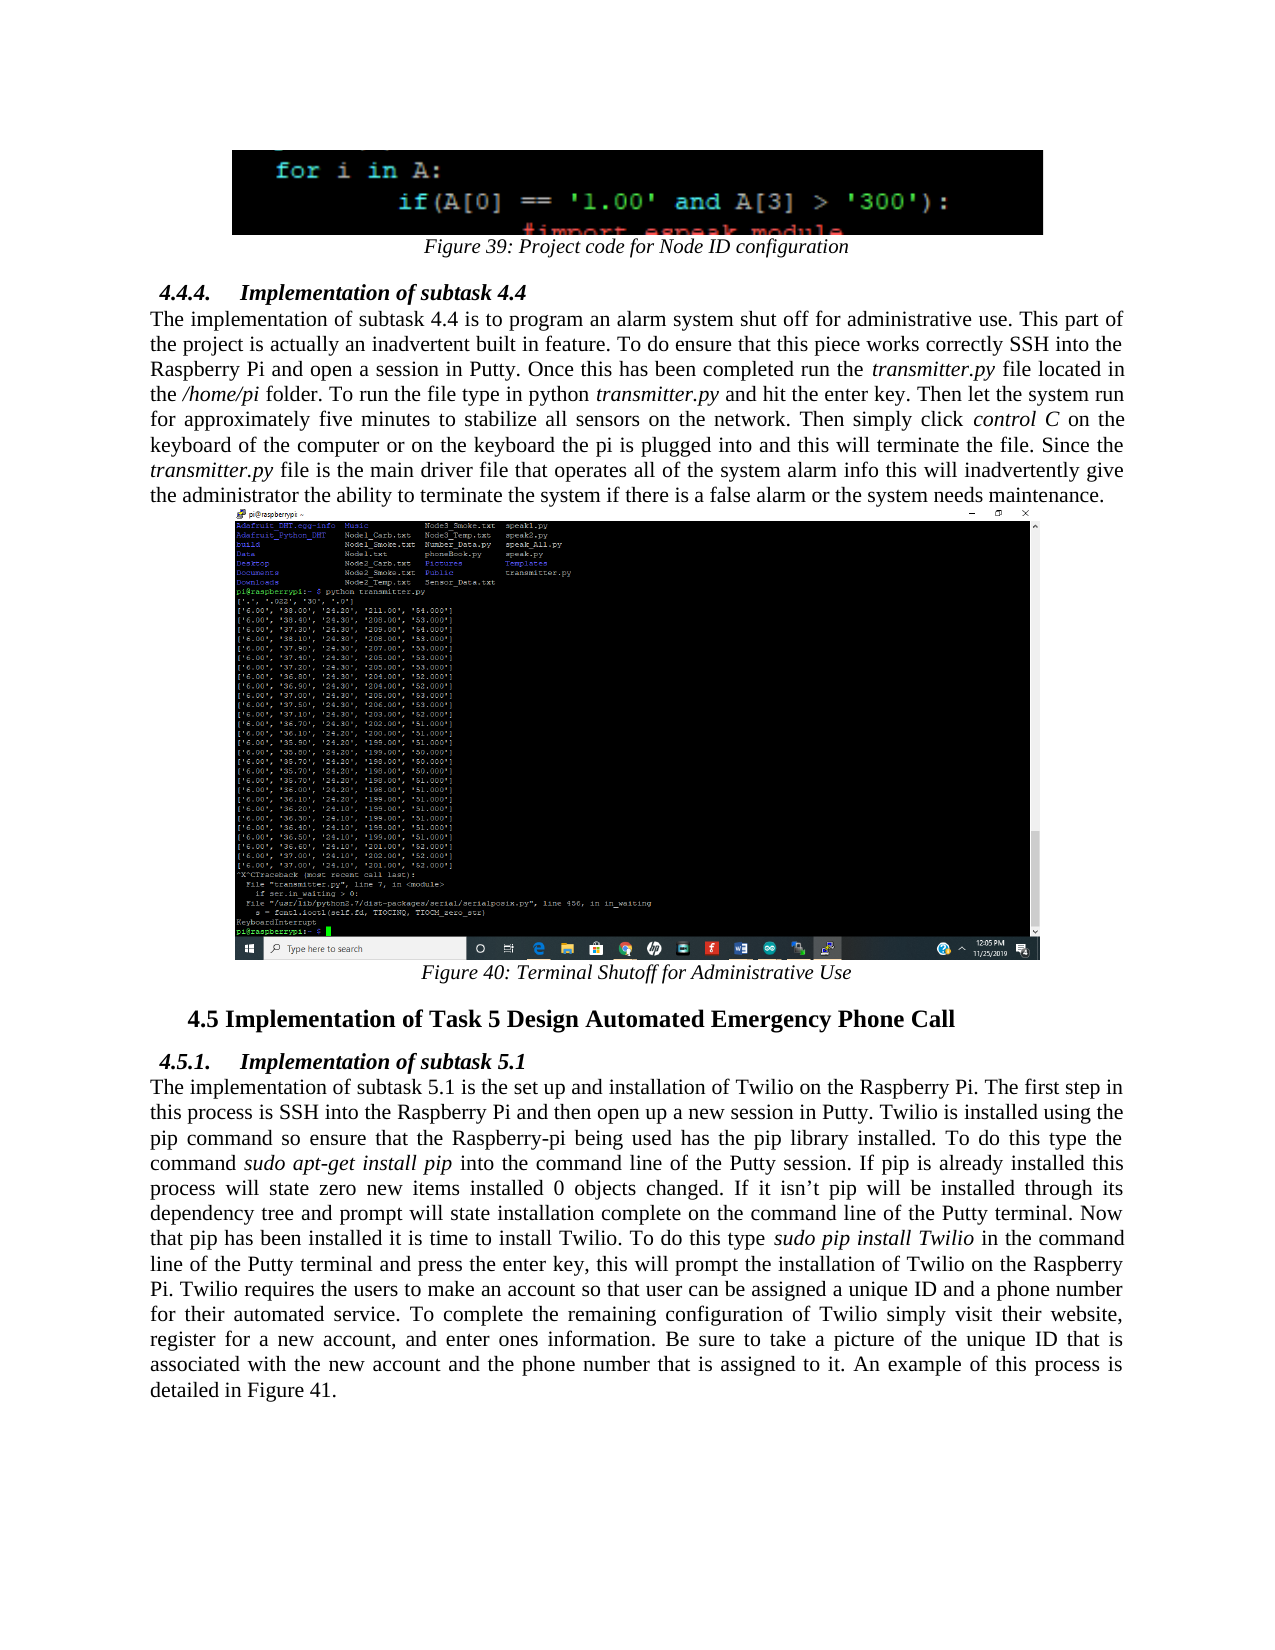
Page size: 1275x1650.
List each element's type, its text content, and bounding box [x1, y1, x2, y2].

list Implementation of subtask 4.4 [159, 279, 1125, 306]
subtitle Implementation of Task 5 Design Automated Emergency Phone Call [187, 1004, 1125, 1033]
text The implementation of subtask 4.4 is to program an alarm system shut off for administrative use. This part of the project is actually an inadvertent built in feature. To do ensure that this piece works correctly SSH into the Raspberry Pi and open a session in Putty. Once this has been completed run the transmitter.py file located in the /home/pi folder. To run the file type in python transmitter.py and hit the enter key. Then let the system run for approximately five minutes to stabilize all sensors on the network. Then simply click control C on the keyboard of the computer or on the keyboard the pi is plugged into and this will terminate the file. Since the transmitter.py file is the main driver file that operates all of the system alarm info this will inadvertently give the administrator the ability to terminate the system if there is a false alarm or the system needs maintenance. [150, 306, 1125, 507]
text Figure 39: Project code for Node ID configuration [150, 234, 1125, 258]
text The implementation of subtask 5.1 is the set up and installation of Twilio on the Raspberry Pi. The first step in this process is SSH into the Raspberry Pi and then open up a new session in Putty. Twilio is installed using the pip command so ensure that the Raspberry-pi being used has the pip library installed. To do this type the command sudo apt-get install pip into the command line of the Putty session. If pip is already installed this process will state zero new items installed 0 objects changed. If it isn’t pip will be installed through its dependency tree and prompt will state installation complete on the command line of the Putty terminal. Now that pip has been installed it is time to install Twilio. To do this type sudo pip install Twilio in the command line of the Putty terminal and press the enter key, this will prompt the installation of Twilio on the Raspberry Pi. Twilio requires the users to make an account so that user can be assigned a unique ID and a phone number for their automated service. To complete the remaining configuration of Twilio simply visit their website, register for a new account, and enter ones information. Be sure to take a picture of the unique ID that is associated with the new account and the phone number that is assigned to it. An example of this process is detailed in Figure 41. [150, 1074, 1125, 1402]
text Figure 40: Terminal Shutoff for Administrative Use [150, 960, 1125, 984]
list Implementation of subtask 5.1 [159, 1048, 1125, 1074]
picture [232, 150, 1044, 235]
picture [235, 507, 1040, 960]
